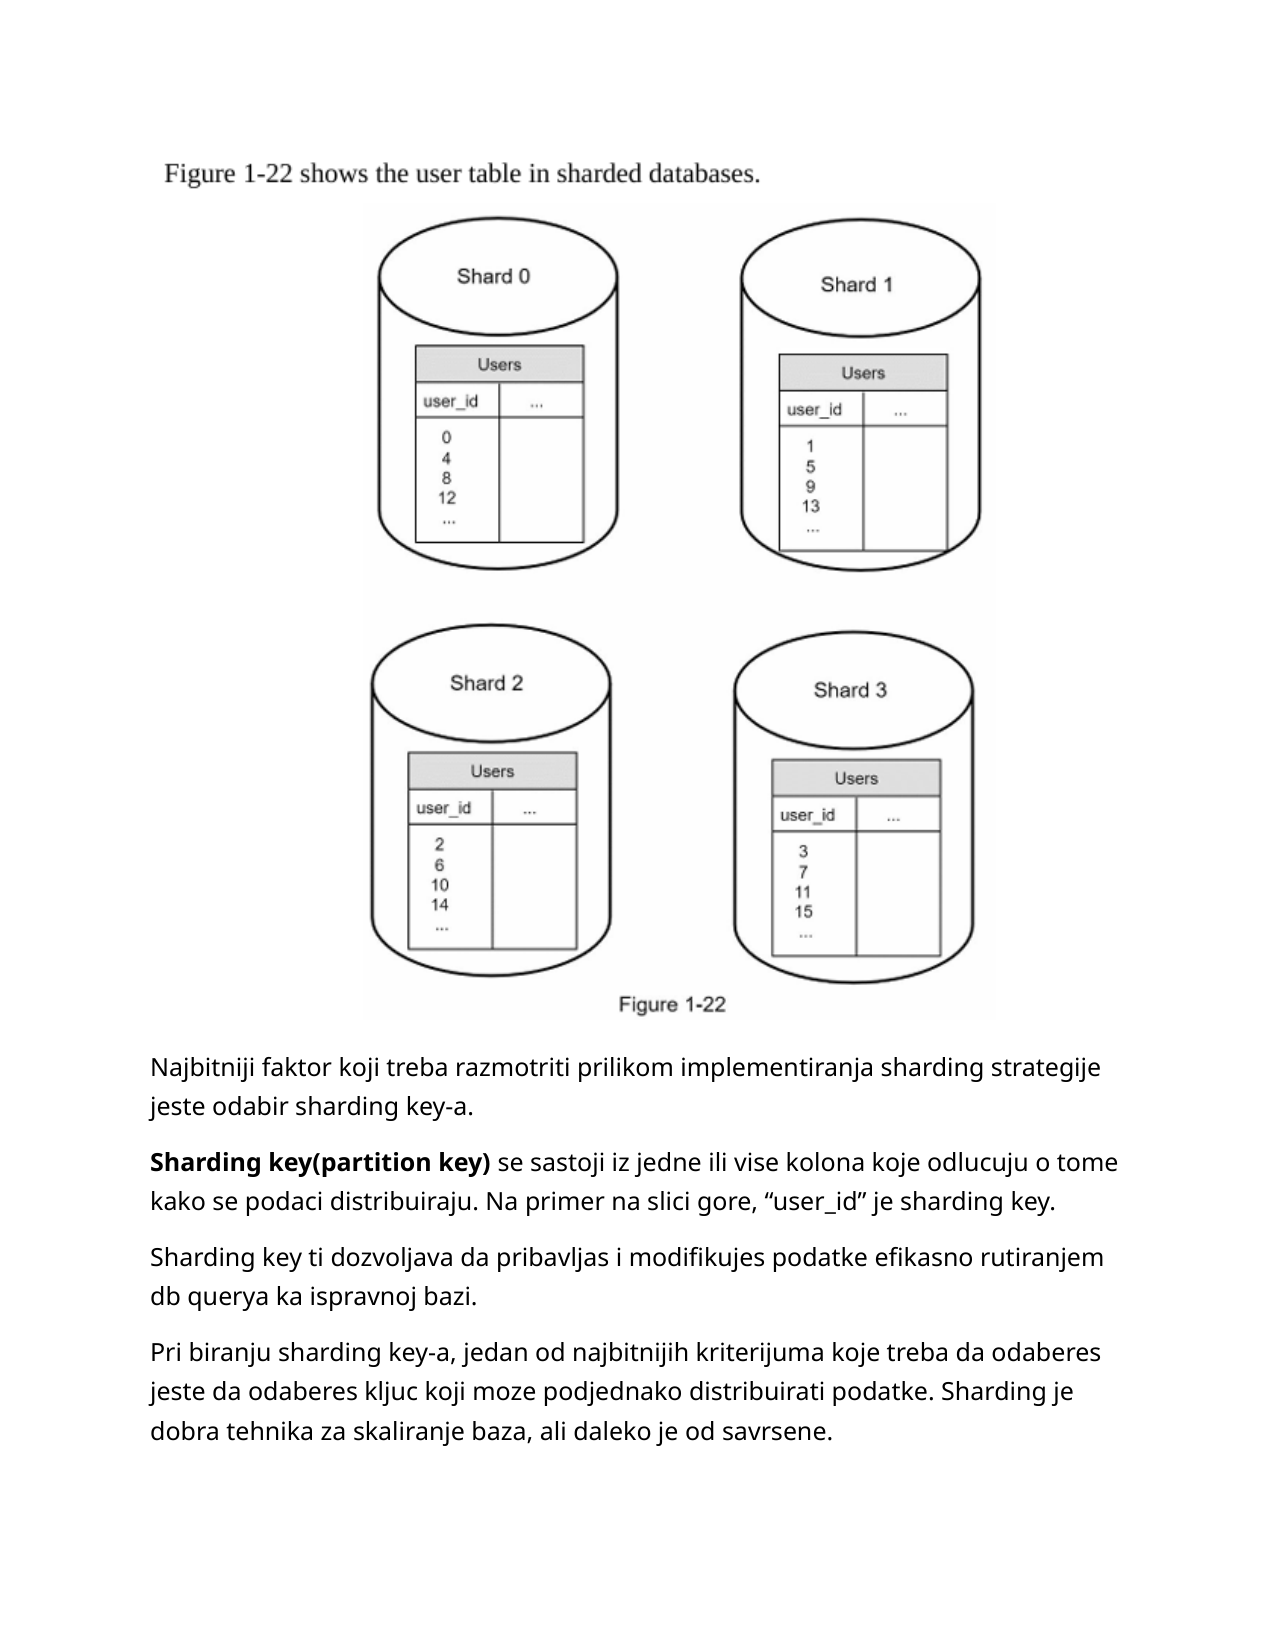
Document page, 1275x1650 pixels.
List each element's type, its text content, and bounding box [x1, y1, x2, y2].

text Pri biranju sharding key-a, jedan od najbitnijih kriterijuma koje treba da odaberes jeste da odaberes kljuc koji moze podjednako distribuirati podatke. Sharding je dobra tehnika za skaliranje baza, ali daleko je od savrsene. [150, 1335, 1125, 1447]
text Sharding key ti dozvoljava da pribavljas i modifikujes podatke efikasno rutiranjem db querya ka ispravnoj bazi. [150, 1240, 1125, 1313]
text Najbitniji faktor koji treba razmotriti prilikom implementiranja sharding strategije jeste odabir sharding key-a. [150, 1050, 1125, 1123]
picture [150, 150, 1125, 1029]
text Sharding key(partition key) se sastoji iz jedne ili vise kolona koje odlucuju o tome kako se podaci distribuiraju. Na primer na slici gore, “user_id” je sharding key. [150, 1145, 1125, 1218]
